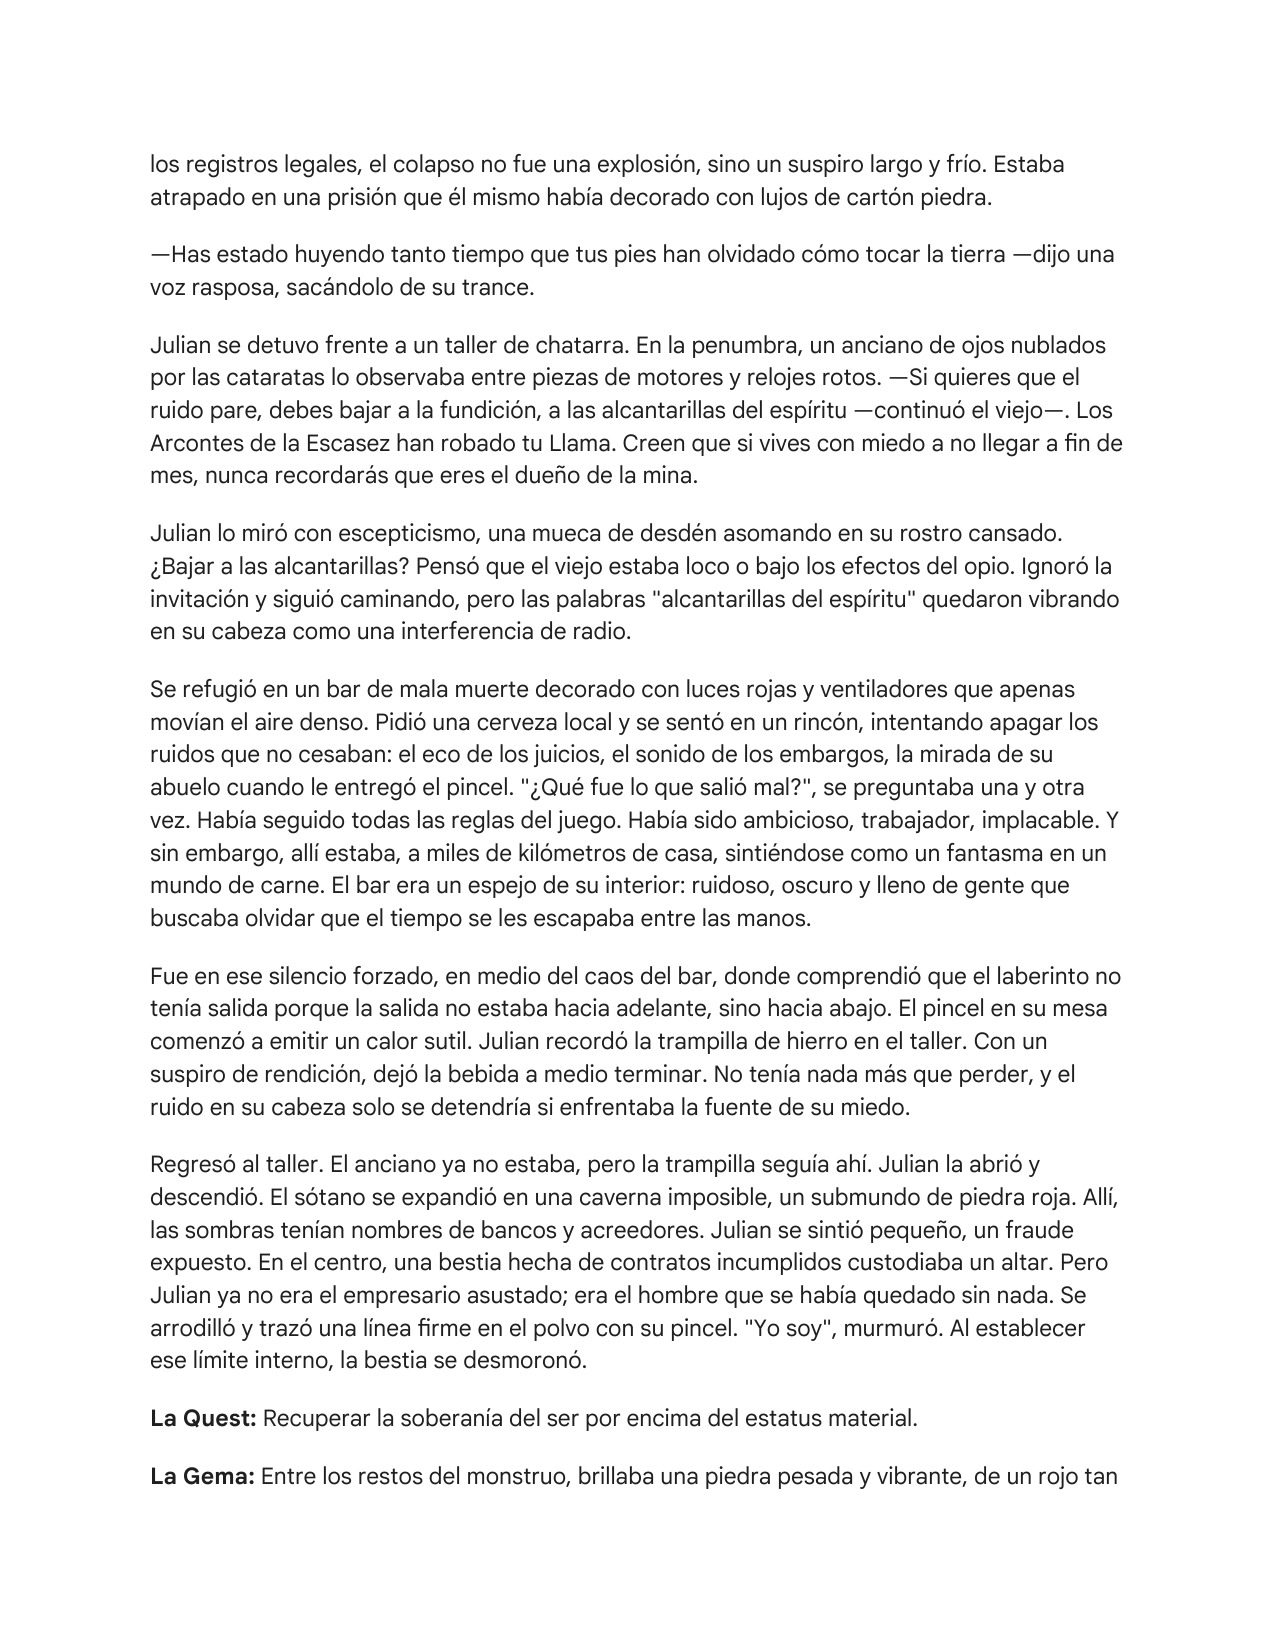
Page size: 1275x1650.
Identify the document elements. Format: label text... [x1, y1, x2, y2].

text Se refugió en un bar de mala muerte decorado con luces rojas y ventiladores que apenas movían el aire denso. Pidió una cerveza local y se sentó en un rincón, intentando apagar los ruidos que no cesaban: el eco de los juicios, el sonido de los embargos, la mirada de su abuelo cuando le entregó el pincel. "¿Qué fue lo que salió mal?", se preguntaba una y otra vez. Había seguido todas las reglas del juego. Había sido ambicioso, trabajador, implacable. Y sin embargo, allí estaba, a miles de kilómetros de casa, sintiéndose como un fantasma en un mundo de carne. El bar era un espejo de su interior: ruidoso, oscuro y lleno de gente que buscaba olvidar que el tiempo se les escapaba entre las manos. [150, 675, 1125, 933]
text Regresó al taller. El anciano ya no estaba, pero la trampilla seguía ahí. Julian la abrió y descendió. El sótano se expandió en una caverna imposible, un submundo de piedra roja. Allí, las sombras tenían nombres de bancos y acreedores. Julian se sintió pequeño, un fraude expuesto. En el centro, una bestia hecha de contratos incumplidos custodiaba un altar. Pero Julian ya no era el empresario asustado; era el hombre que se había quedado sin nada. Se arrodilló y trazó una línea firme en el polvo con su pincel. "Yo soy", murmuró. Al establecer ese límite interno, la bestia se desmoronó. [150, 1150, 1125, 1375]
text La Quest: Recuperar la soberanía del ser por encima del estatus material. [150, 1404, 1125, 1433]
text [150, 150, 1125, 211]
text Julian se detuvo frente a un taller de chatarra. En la penumbra, un anciano de ojos nublados por las cataratas lo observaba entre piezas de motores y relojes rotos. —Si quieres que el ruido pare, debes bajar a la fundición, a las alcantarillas del espíritu —continuó el viejo—. Los Arcontes de la Escasez han robado tu Llama. Creen que si vives con miedo a no llegar a fin de mes, nunca recordarás que eres el dueño de la mina. [150, 331, 1125, 490]
text —Has estado huyendo tanto tiempo que tus pies han olvidado cómo tocar la tierra —dijo una voz rasposa, sacándolo de su trance. [150, 240, 1125, 302]
text Julian lo miró con escepticismo, una mueca de desdén asomando en su rostro cansado. ¿Bajar a las alcantarillas? Pensó que el viejo estaba loco o bajo los efectos del opio. Ignoró la invitación y siguió caminando, pero las palabras "alcantarillas del espíritu" quedaron vibrando en su cabeza como una interferencia de radio. [150, 519, 1125, 646]
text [150, 1462, 1125, 1491]
text Fue en ese silencio forzado, en medio del caos del bar, donde comprendió que el laberinto no tenía salida porque la salida no estaba hacia adelante, sino hacia abajo. El pincel en su mesa comenzó a emitir un calor sutil. Julian recordó la trampilla de hierro en el taller. Con un suspiro de rendición, dejó la bebida a medio terminar. No tenía nada más que perder, y el ruido en su cabeza solo se detendría si enfrentaba la fuente de su miedo. [150, 962, 1125, 1121]
